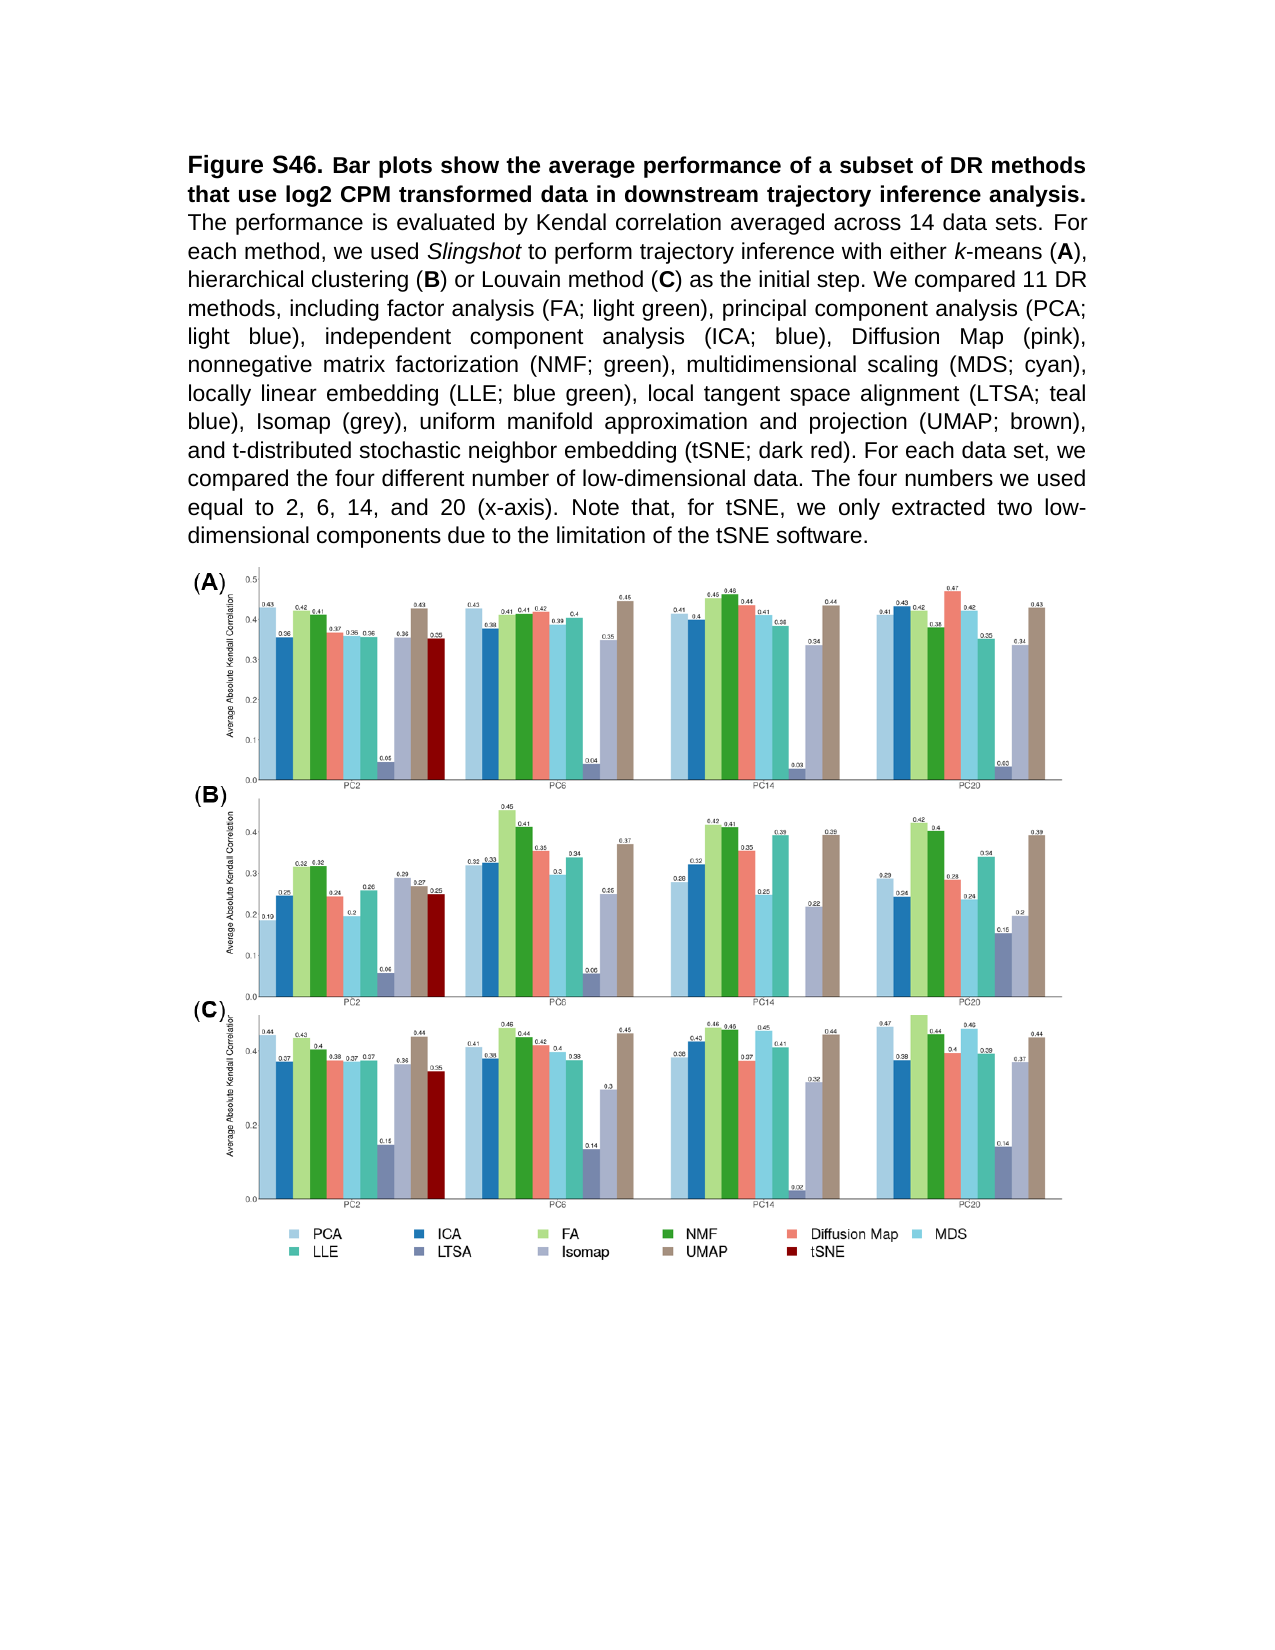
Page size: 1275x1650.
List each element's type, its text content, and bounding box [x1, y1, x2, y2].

text Figure S46. Bar plots show the average performance of a subset of DR methods that use log2 CPM transformed data in downstream trajectory inference analysis. The performance is evaluated by Kendal correlation averaged across 14 data sets. For each method, we used Slingshot to perform trajectory inference with either k-means (A), hierarchical clustering (B) or Louvain method (C) as the initial step. We compared 11 DR methods, including factor analysis (FA; light green), principal component analysis (PCA; light blue), independent component analysis (ICA; blue), Diffusion Map (pink), nonnegative matrix factorization (NMF; green), multidimensional scaling (MDS; cyan), locally linear embedding (LLE; blue green), local tangent space alignment (LTSA; teal blue), Isomap (grey), uniform manifold approximation and projection (UMAP; brown), and t-distributed stochastic neighbor embedding (tSNE; dark red). For each data set, we compared the four different number of low-dimensional data. The four numbers we used equal to 2, 6, 14, and 20 (x-axis). Note that, for tSNE, we only extracted two low-dimensional components due to the limitation of the tSNE software. [187, 150, 1087, 548]
picture [187, 567, 1088, 1261]
